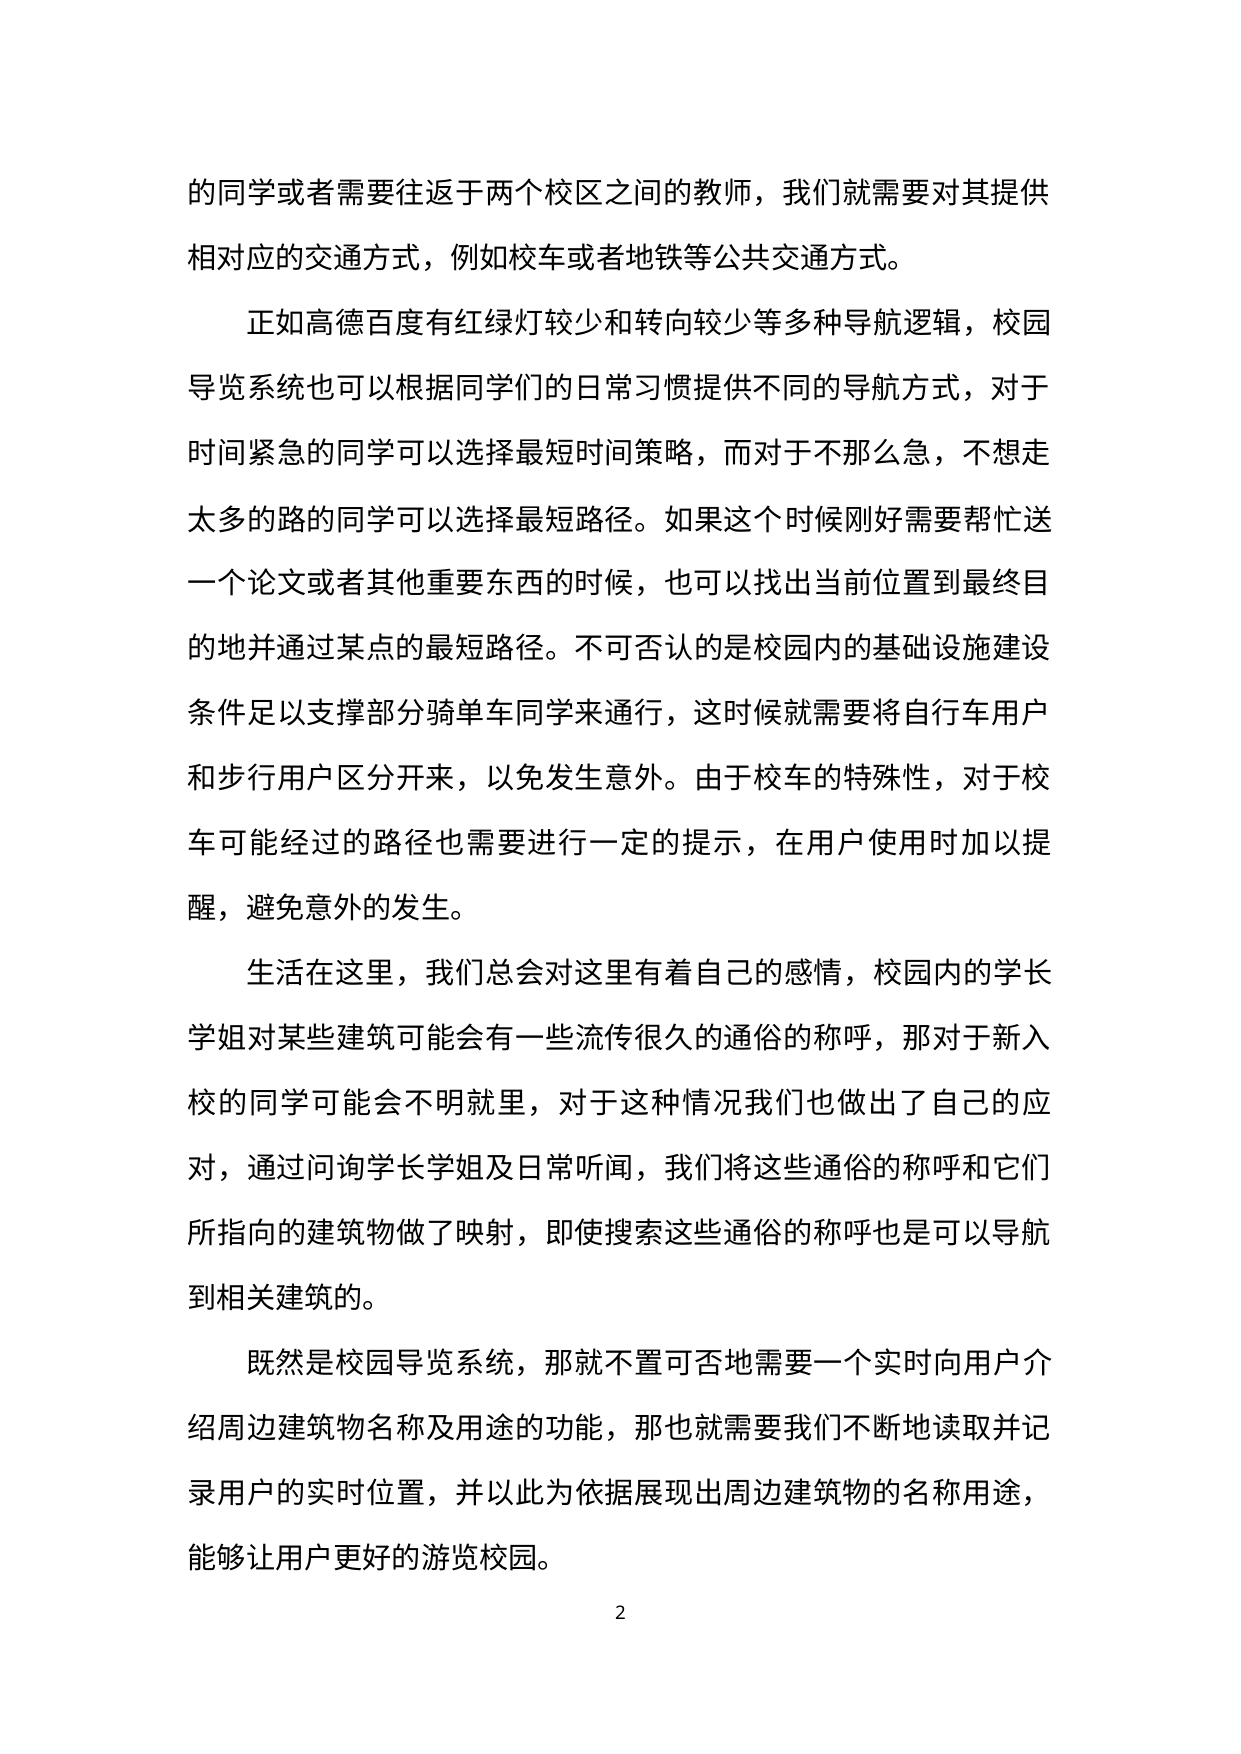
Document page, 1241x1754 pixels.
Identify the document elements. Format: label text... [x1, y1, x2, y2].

text 正如高德百度有红绿灯较少和转向较少等多种导航逻辑，校园导览系统也可以根据同学们的日常习惯提供不同的导航方式，对于时间紧急的同学可以选择最短时间策略，而对于不那么急，不想走太多的路的同学可以选择最短路径。如果这个时候刚好需要帮忙送一个论文或者其他重要东西的时候，也可以找出当前位置到最终目的地并通过某点的最短路径。不可否认的是校园内的基础设施建设条件足以支撑部分骑单车同学来通行，这时候就需要将自行车用户和步行用户区分开来，以免发生意外。由于校车的特殊性，对于校车可能经过的路径也需要进行一定的提示，在用户使用时加以提醒，避免意外的发生。 [187, 290, 1053, 940]
text 既然是校园导览系统，那就不置可否地需要一个实时向用户介绍周边建筑物名称及用途的功能，那也就需要我们不断地读取并记录用户的实时位置，并以此为依据展现出周边建筑物的名称用途，能够让用户更好的游览校园。 [187, 1330, 1053, 1590]
text 生活在这里，我们总会对这里有着自己的感情，校园内的学长学姐对某些建筑可能会有一些流传很久的通俗的称呼，那对于新入校的同学可能会不明就里，对于这种情况我们也做出了自己的应对，通过问询学长学姐及日常听闻，我们将这些通俗的称呼和它们所指向的建筑物做了映射，即使搜索这些通俗的称呼也是可以导航到相关建筑的。 [187, 940, 1053, 1330]
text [187, 160, 1053, 290]
